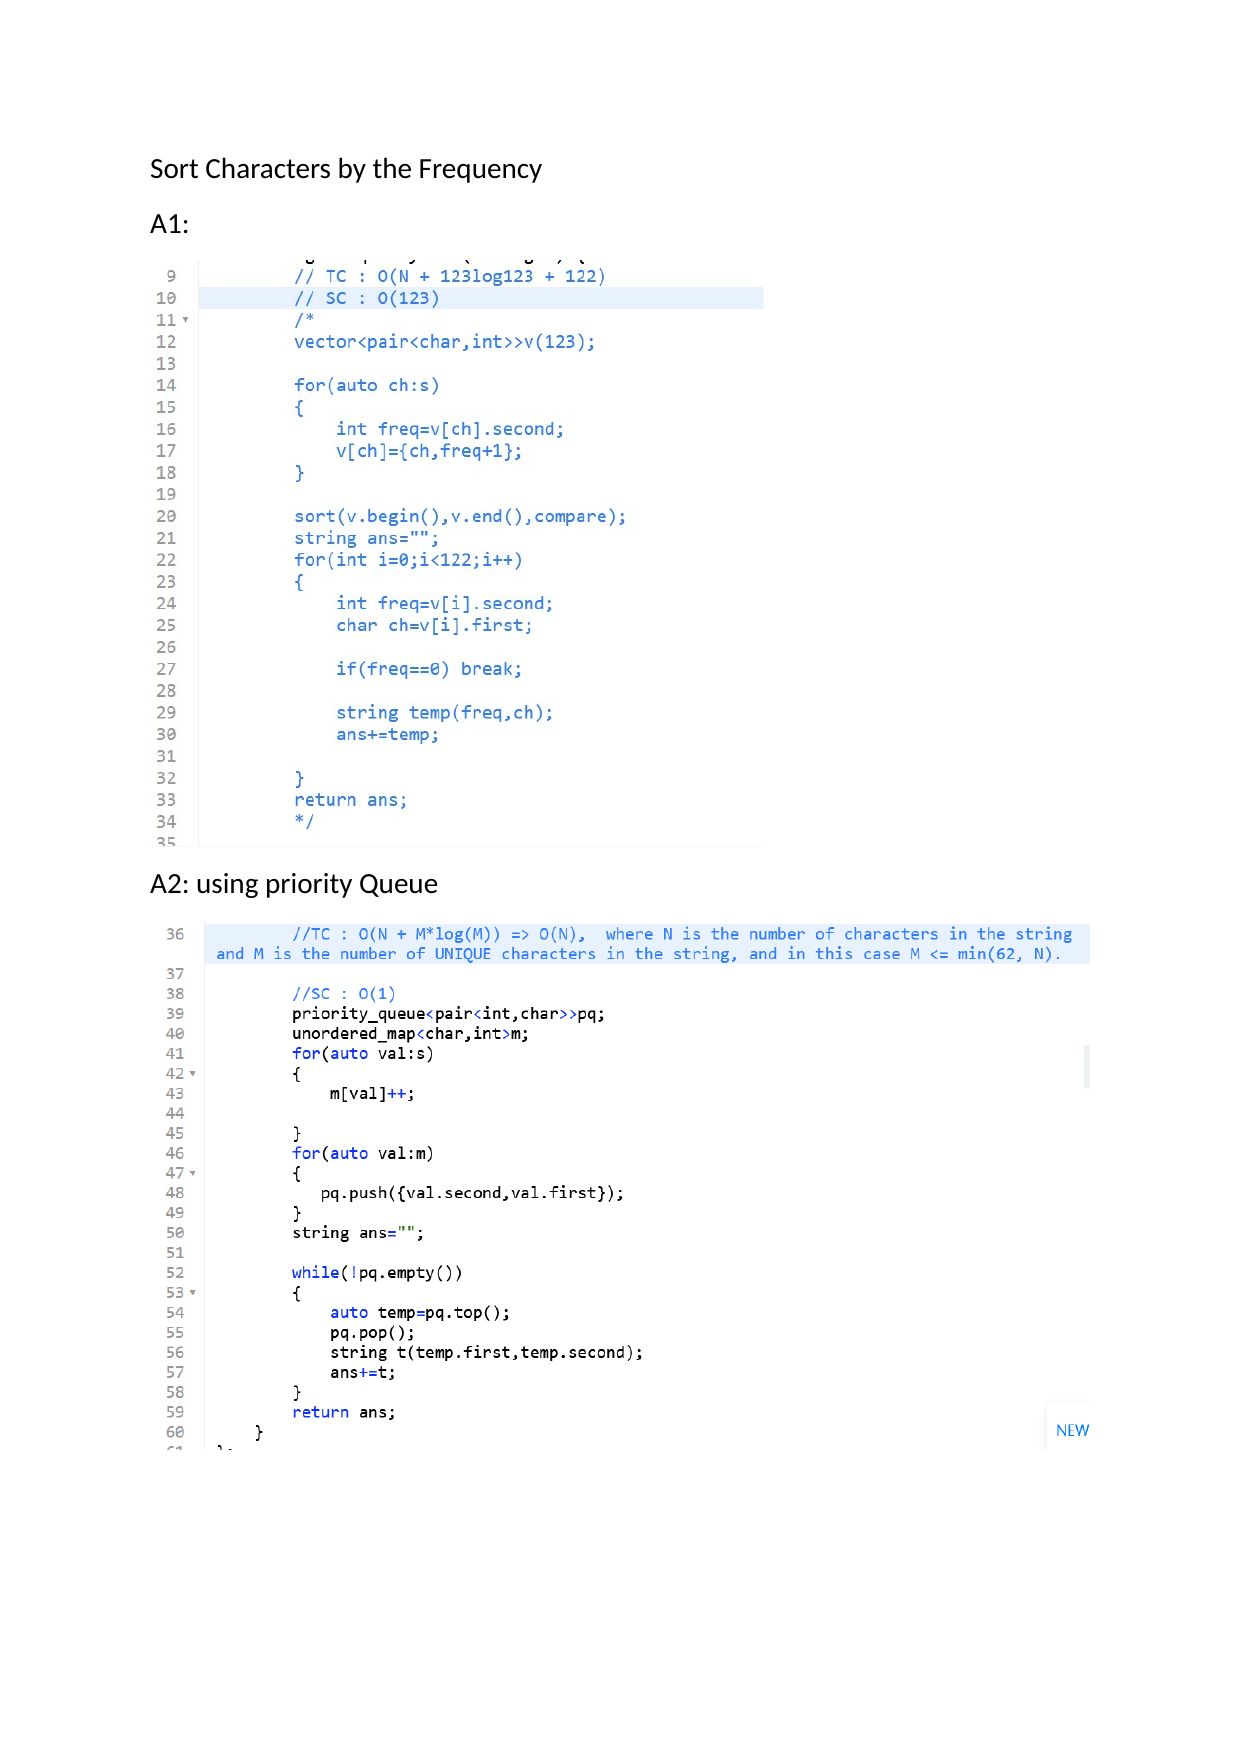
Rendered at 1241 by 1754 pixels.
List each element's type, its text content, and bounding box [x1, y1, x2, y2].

text Sort Characters by the Frequency [150, 150, 1090, 186]
picture [150, 260, 764, 847]
text A1: [150, 205, 1090, 241]
picture [150, 920, 1091, 1450]
text A2: using priority Queue [150, 865, 1090, 901]
